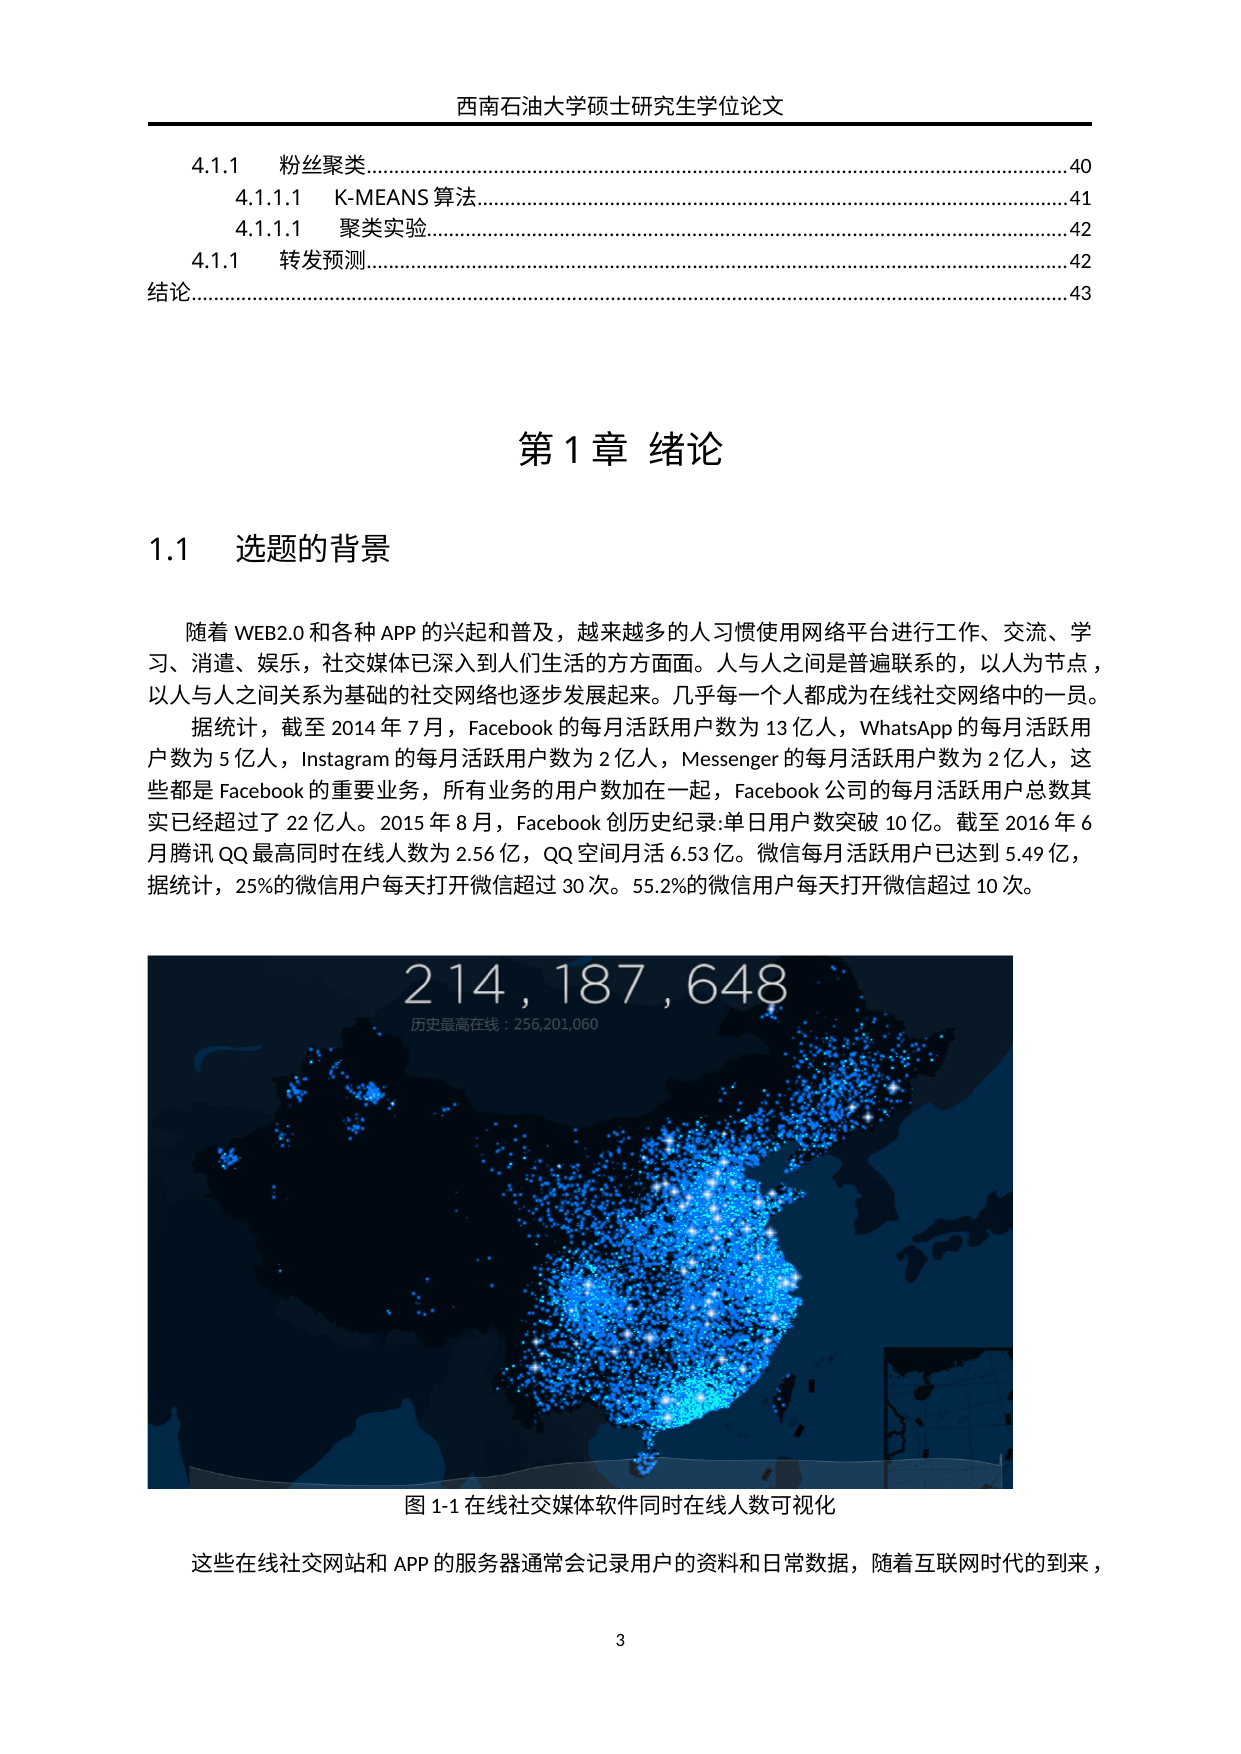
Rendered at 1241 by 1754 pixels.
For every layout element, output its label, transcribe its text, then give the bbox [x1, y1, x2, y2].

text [148, 1546, 1092, 1578]
text 据统计，截至2014年7月，Facebook的每月活跃用户数为13亿人，WhatsApp的每月活跃用户数为5亿人，Instagram的每月活跃用户数为2亿人，Messenger的每月活跃用户数为2亿人，这些都是Facebook的重要业务，所有业务的用户数加在一起，Facebook公司的每月活跃用户总数其实已经超过了22亿人。2015年8月，Facebook创历史纪录:单日用户数突破10亿。截至2016年6月腾讯QQ最高同时在线人数为2.56亿，QQ空间月活6.53亿。微信每月活跃用户已达到5.49亿，据统计，25%的微信用户每天打开微信超过30次。55.2%的微信用户每天打开微信超过10次。 [148, 710, 1092, 900]
title 第1章 绪论 [148, 420, 1092, 475]
text 随着WEB2.0和各种APP的兴起和普及，越来越多的人习惯使用网络平台进行工作、交流、学习、消遣、娱乐，社交媒体已深入到人们生活的方方面面。人与人之间是普遍联系的，以人为节点，以人与人之间关系为基础的社交网络也逐步发展起来。几乎每一个人都成为在线社交网络中的一员。 [148, 615, 1092, 710]
text 图1-1 在线社交媒体软件同时在线人数可视化 [148, 1488, 1092, 1520]
picture [147, 899, 1013, 1489]
subtitle 选题的背景 [148, 524, 1092, 569]
